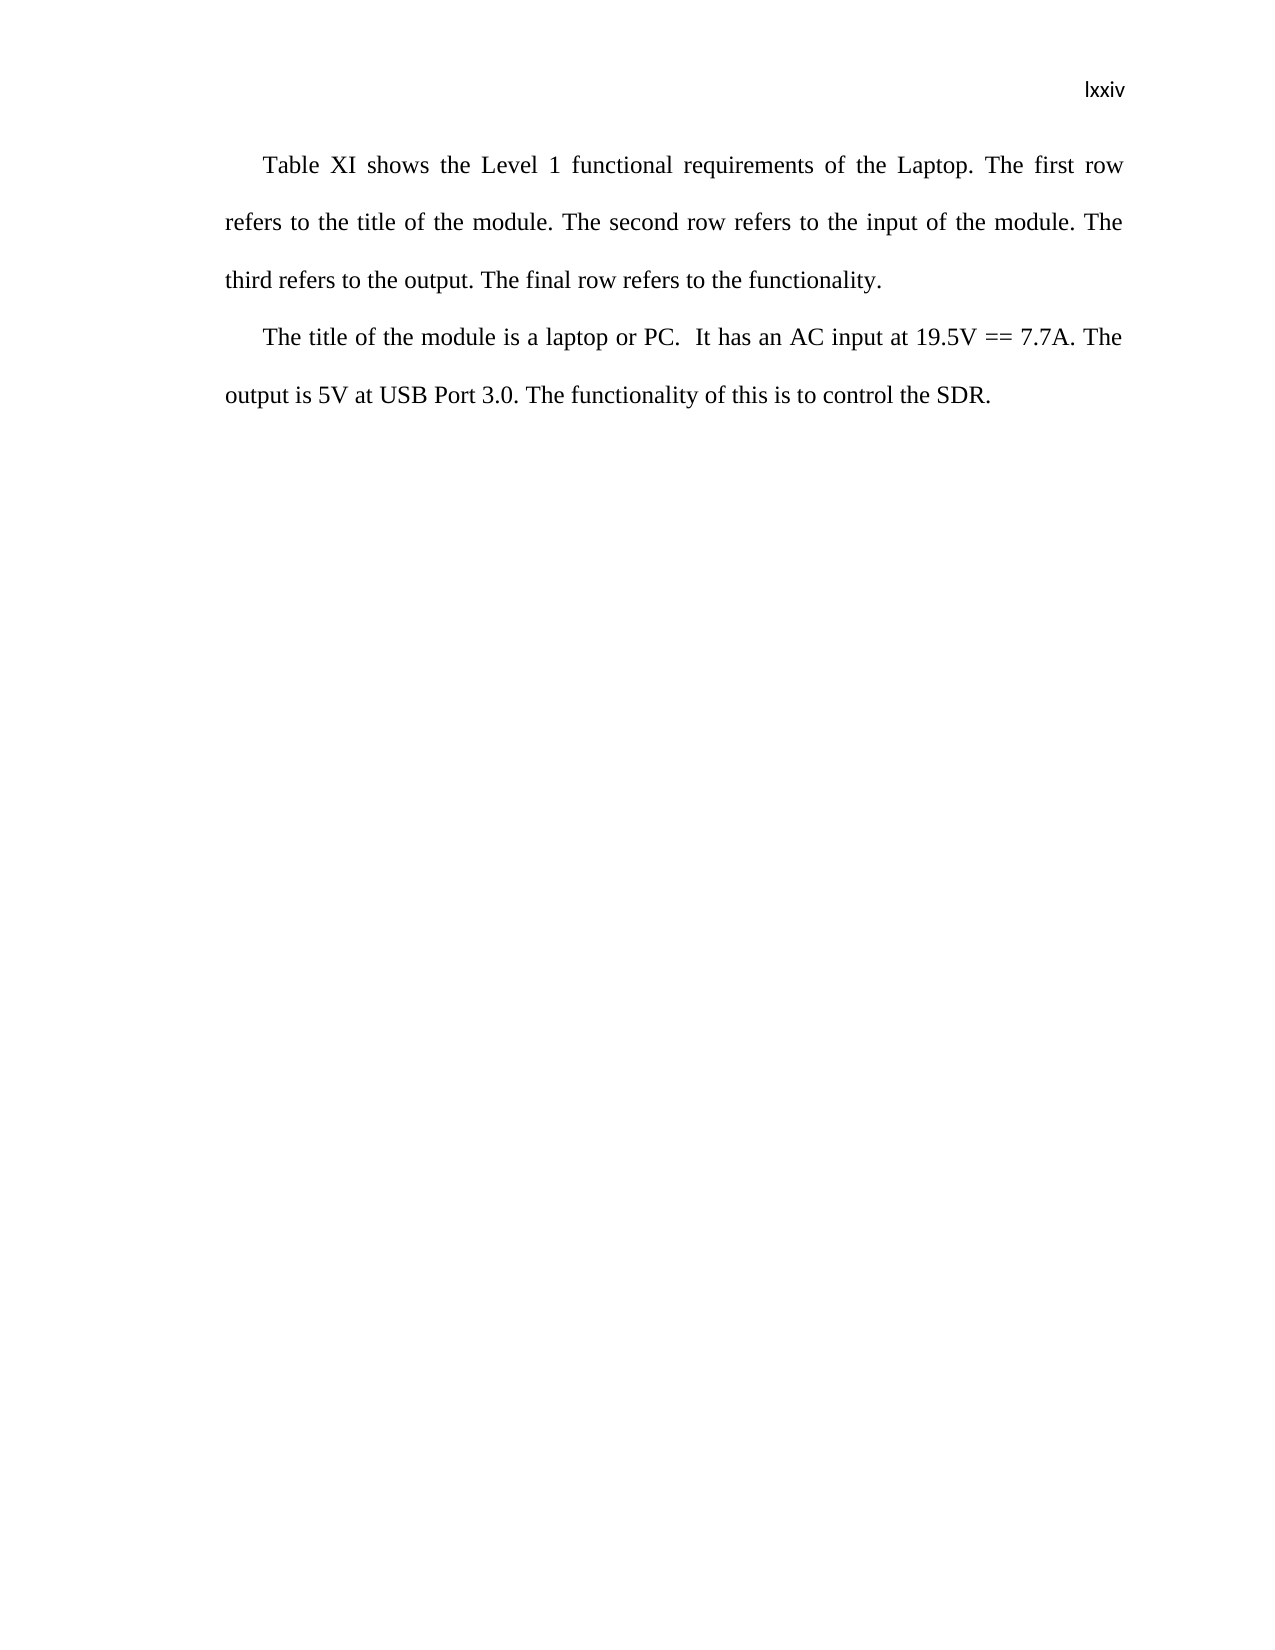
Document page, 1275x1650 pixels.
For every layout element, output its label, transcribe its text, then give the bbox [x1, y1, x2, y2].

text Table XI shows the Level 1 functional requirements of the Laptop. The first row refers to the title of the module. The second row refers to the input of the module. The third refers to the output. The final row refers to the functionality. [225, 150, 1125, 294]
text The title of the module is a laptop or PC. It has an AC input at 19.5V == 7.7A. The output is 5V at USB Port 3.0. The functionality of this is to control the SDR. [225, 322, 1125, 409]
